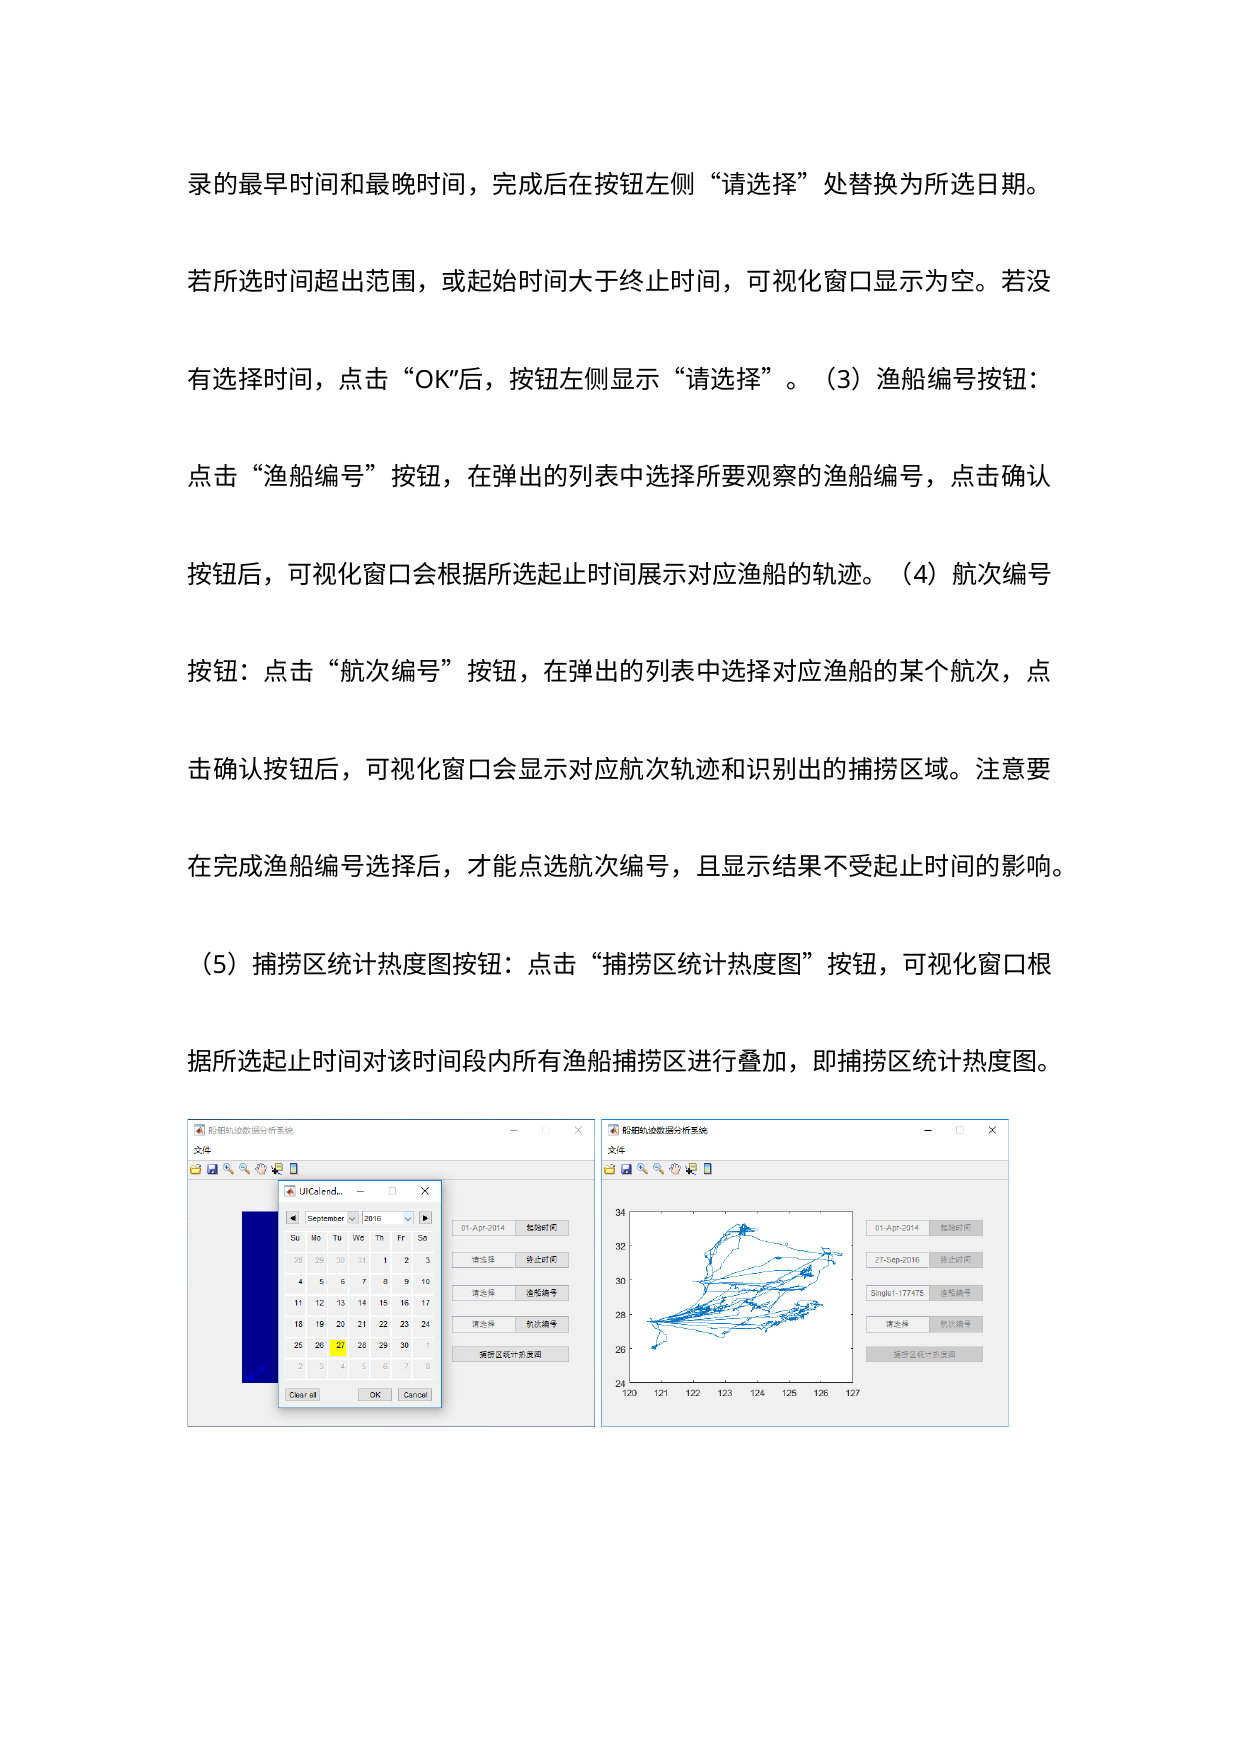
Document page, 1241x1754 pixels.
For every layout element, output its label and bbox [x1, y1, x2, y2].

picture [187, 1119, 595, 1427]
text [187, 150, 1053, 1092]
picture [601, 1119, 1009, 1427]
